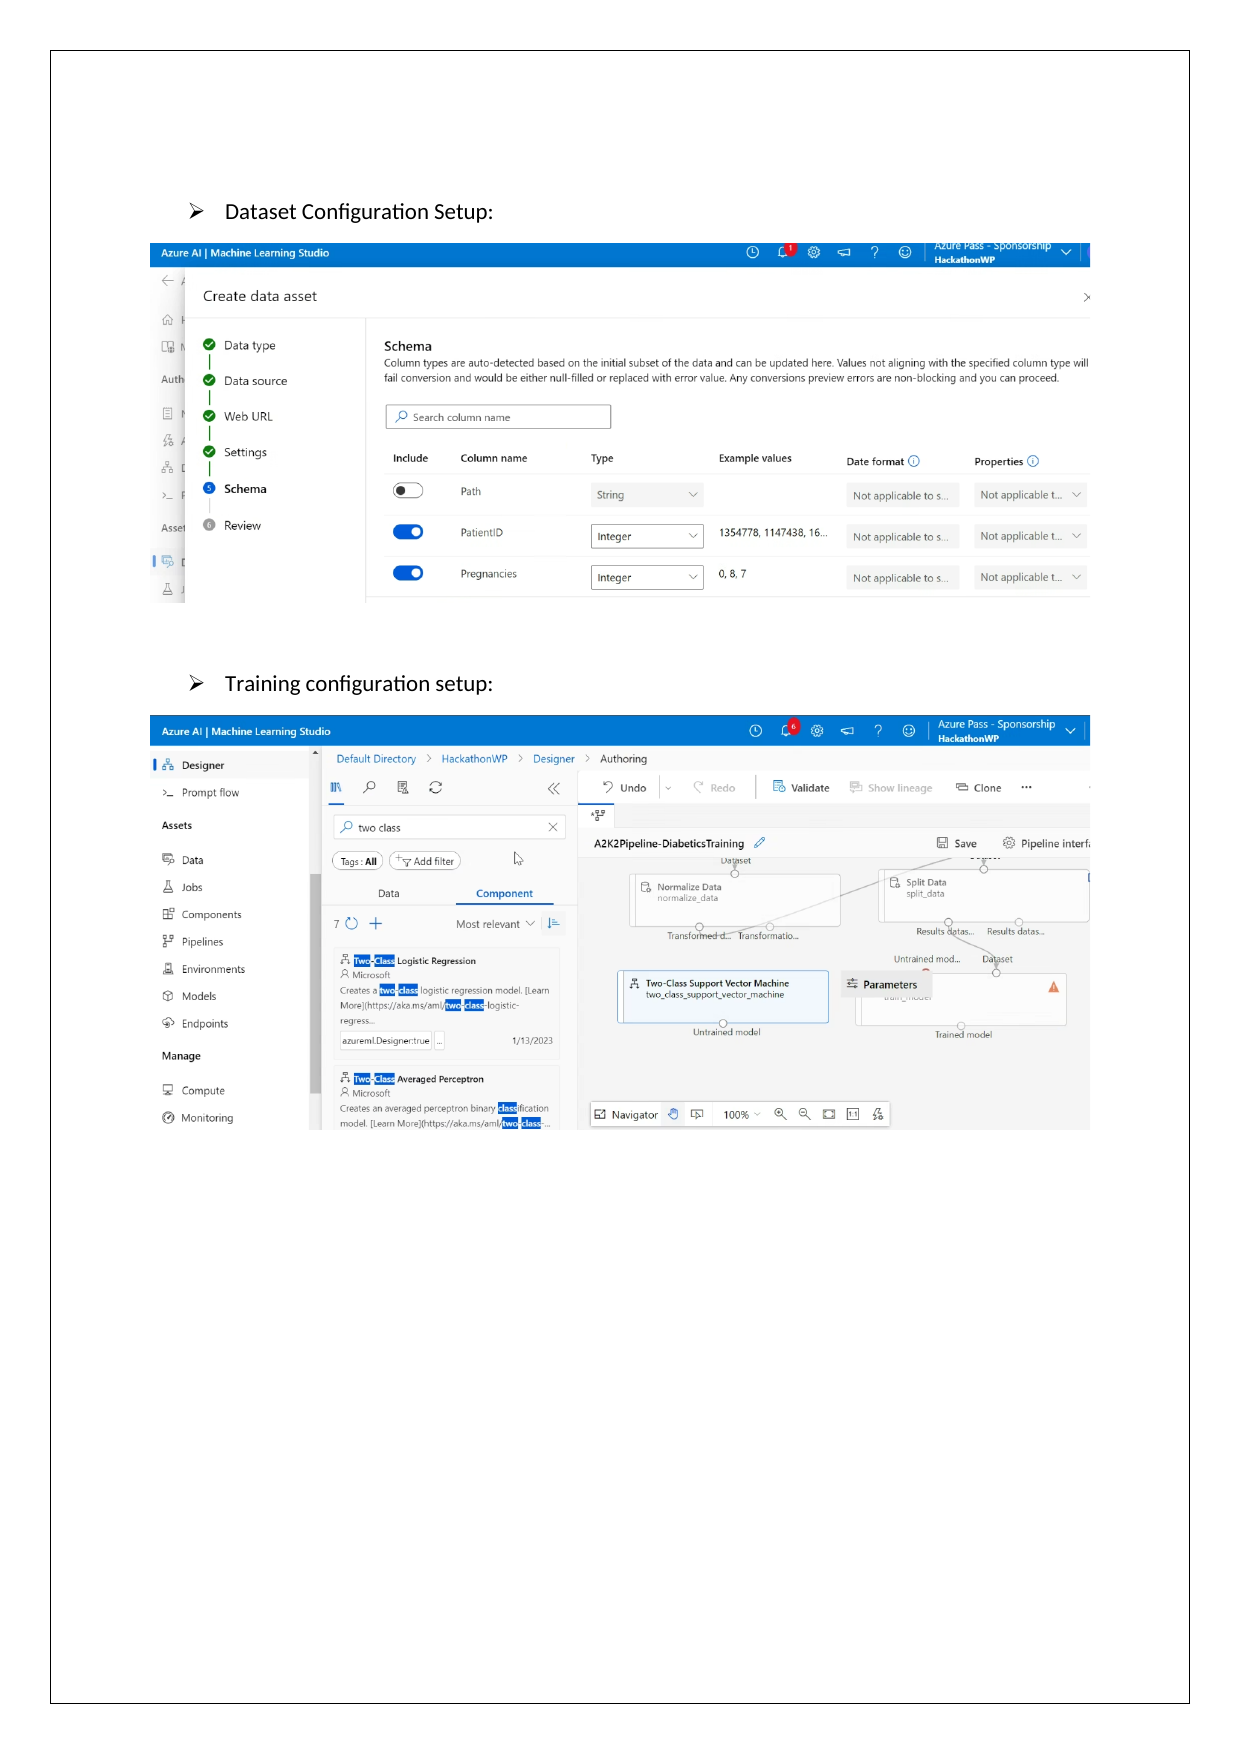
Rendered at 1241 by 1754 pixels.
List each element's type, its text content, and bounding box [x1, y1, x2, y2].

picture [150, 715, 1091, 1130]
list Dataset Configuration Setup: [187, 197, 1090, 225]
picture [150, 243, 1091, 603]
list Training configuration setup: [187, 669, 1090, 697]
